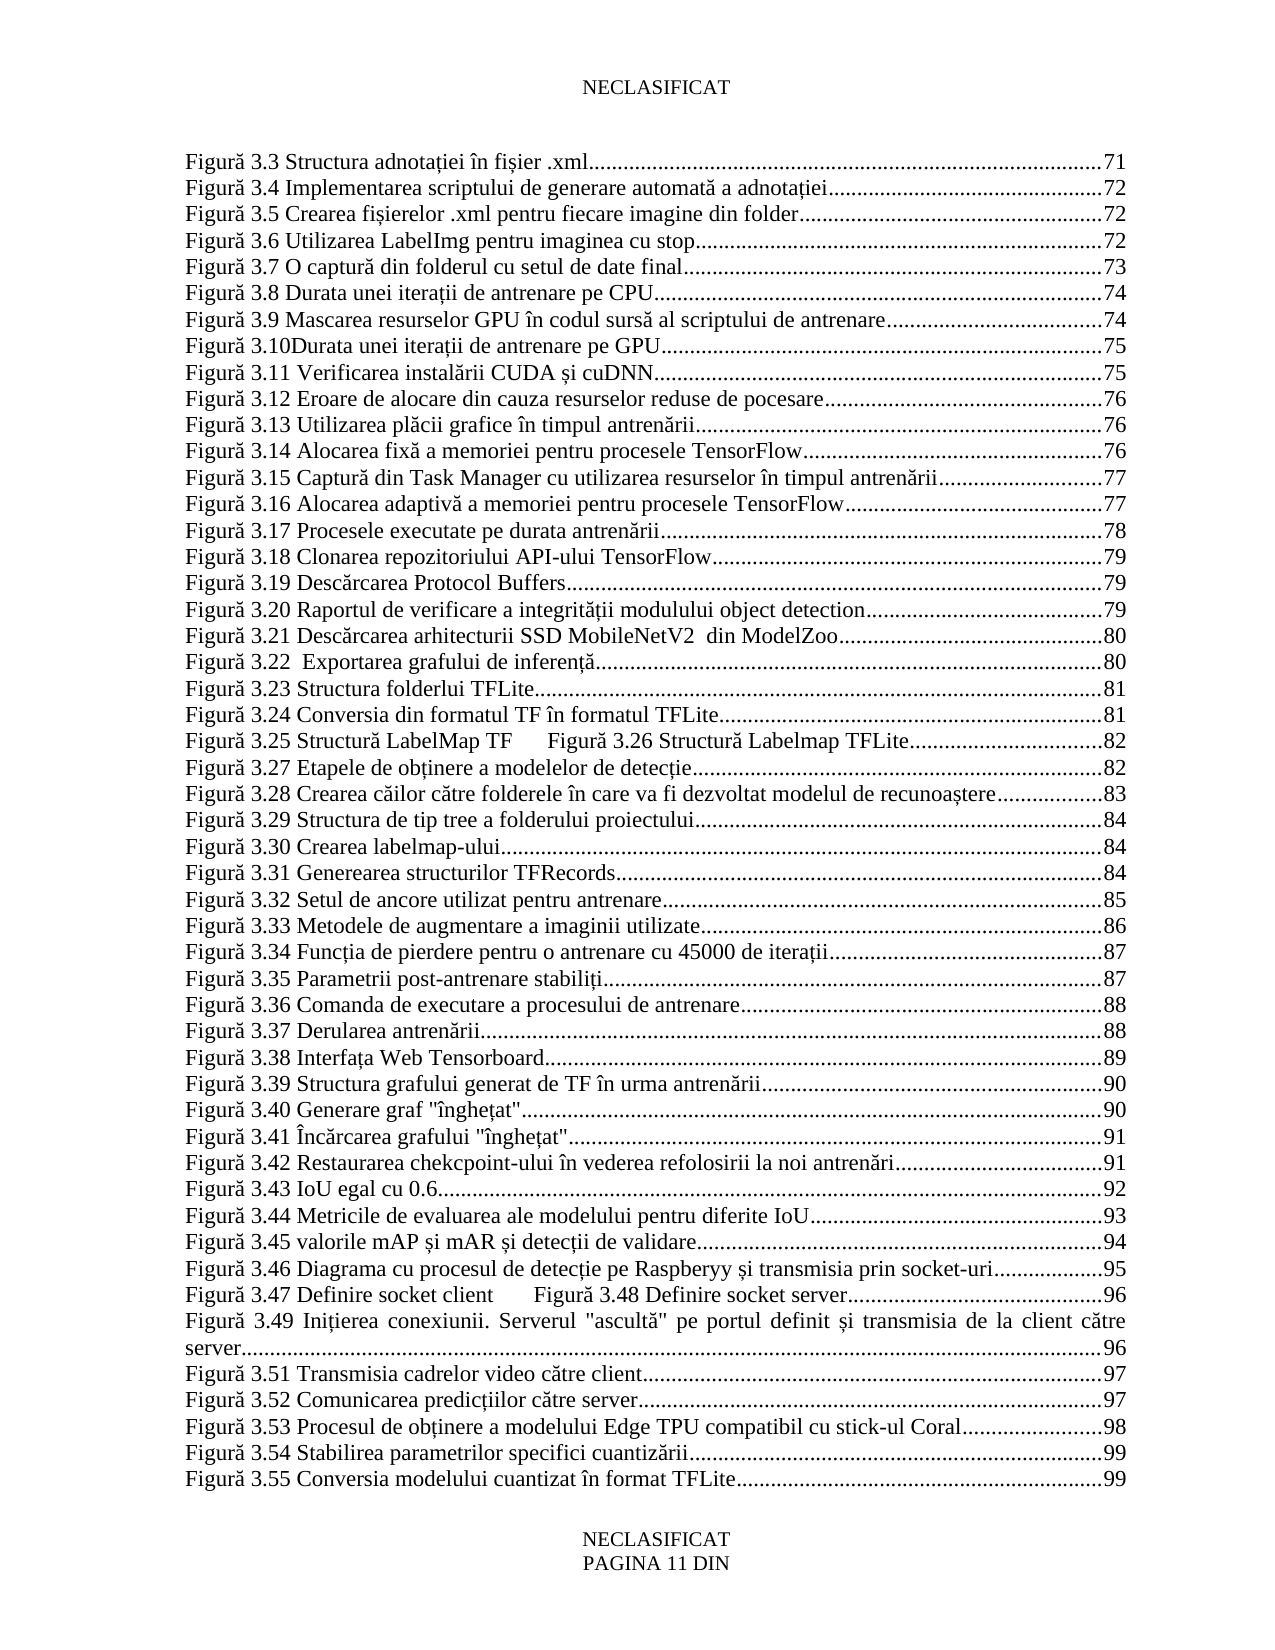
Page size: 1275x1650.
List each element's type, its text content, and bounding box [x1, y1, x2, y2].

text Figură 3.55 Conversia modelului cuantizat în format TFLite 99 [148, 1465, 1127, 1492]
text Figură 3.19 Descărcarea Protocol Buffers 79 [148, 569, 1127, 596]
text Figură 3.23 Structura folderlui TFLite 81 [148, 675, 1127, 701]
text Figură 3.10Durata unei iterații de antrenare pe GPU 75 [148, 332, 1127, 358]
text Figură 3.43 IoU egal cu 0.6 92 [148, 1176, 1127, 1202]
text Figură 3.44 Metricile de evaluarea ale modelului pentru diferite IoU 93 [148, 1202, 1127, 1228]
text Figură 3.46 Diagrama cu procesul de detecție pe Raspberyy și transmisia prin socket-uri 95 [148, 1254, 1127, 1281]
text Figură 3.49 Inițierea conexiunii. Serverul "ascultă" pe portul definit și transmisia de la client către server 96 [185, 1307, 1127, 1360]
text Figură 3.22 Exportarea grafului de inferență 80 [148, 648, 1127, 675]
text Figură 3.17 Procesele executate pe durata antrenării 78 [148, 517, 1127, 543]
text Figură 3.3 Structura adnotației în fișier .xml 71 [148, 148, 1127, 174]
text Figură 3.34 Funcția de pierdere pentru o antrenare cu 45000 de iterații 87 [148, 938, 1127, 965]
text Figură 3.8 Durata unei iterații de antrenare pe CPU 74 [148, 279, 1127, 306]
text Figură 3.40 Generare graf "înghețat" 90 [148, 1096, 1127, 1123]
text Figură 3.45 valorile mAP și mAR și detecții de validare 94 [148, 1228, 1127, 1254]
text Figură 3.53 Procesul de obținere a modelului Edge TPU compatibil cu stick-ul Coral 98 [148, 1413, 1127, 1439]
text Figură 3.39 Structura grafului generat de TF în urma antrenării 90 [148, 1070, 1127, 1096]
text Figură 3.25 Structură LabelMap TF Figură 3.26 Structură Labelmap TFLite 82 [148, 727, 1127, 754]
text Figură 3.21 Descărcarea arhitecturii SSD MobileNetV2 din ModelZoo 80 [148, 622, 1127, 648]
text Figură 3.27 Etapele de obținere a modelelor de detecție 82 [148, 754, 1127, 780]
text Figură 3.13 Utilizarea plăcii grafice în timpul antrenării 76 [148, 411, 1127, 438]
text Figură 3.32 Setul de ancore utilizat pentru antrenare 85 [148, 886, 1127, 912]
text Figură 3.36 Comanda de executare a procesului de antrenare 88 [148, 991, 1127, 1017]
text Figură 3.35 Parametrii post-antrenare stabiliți 87 [148, 965, 1127, 991]
text Figură 3.37 Derularea antrenării 88 [148, 1017, 1127, 1044]
text Figură 3.31 Generearea structurilor TFRecords 84 [148, 859, 1127, 886]
text Figură 3.38 Interfața Web Tensorboard 89 [148, 1044, 1127, 1070]
text Figură 3.5 Crearea fișierelor .xml pentru fiecare imagine din folder 72 [148, 200, 1127, 227]
text Figură 3.16 Alocarea adaptivă a memoriei pentru procesele TensorFlow 77 [148, 490, 1127, 517]
text Figură 3.41 Încărcarea grafului "înghețat" 91 [148, 1123, 1127, 1149]
text Figură 3.12 Eroare de alocare din cauza resurselor reduse de pocesare 76 [148, 385, 1127, 411]
text Figură 3.52 Comunicarea predicțiilor către server 97 [148, 1386, 1127, 1413]
text Figură 3.29 Structura de tip tree a folderului proiectului 84 [148, 807, 1127, 833]
text Figură 3.11 Verificarea instalării CUDA și cuDNN 75 [148, 358, 1127, 385]
text Figură 3.33 Metodele de augmentare a imaginii utilizate 86 [148, 912, 1127, 938]
text Figură 3.14 Alocarea fixă a memoriei pentru procesele TensorFlow 76 [148, 438, 1127, 464]
text Figură 3.15 Captură din Task Manager cu utilizarea resurselor în timpul antrenării 77 [148, 464, 1127, 490]
text Figură 3.24 Conversia din formatul TF în formatul TFLite 81 [148, 701, 1127, 727]
text Figură 3.54 Stabilirea parametrilor specifici cuantizării 99 [148, 1439, 1127, 1465]
text Figură 3.47 Definire socket client Figură 3.48 Definire socket server 96 [148, 1281, 1127, 1307]
text Figură 3.30 Crearea labelmap-ului 84 [148, 833, 1127, 859]
text Figură 3.18 Clonarea repozitoriului API-ului TensorFlow 79 [148, 543, 1127, 569]
text Figură 3.6 Utilizarea LabelImg pentru imaginea cu stop 72 [148, 227, 1127, 253]
text Figură 3.20 Raportul de verificare a integrității modulului object detection 79 [148, 596, 1127, 622]
text Figură 3.51 Transmisia cadrelor video către client 97 [148, 1360, 1127, 1386]
text Figură 3.4 Implementarea scriptului de generare automată a adnotației 72 [148, 174, 1127, 200]
text Figură 3.28 Crearea căilor către folderele în care va fi dezvoltat modelul de recunoaștere 83 [148, 780, 1127, 807]
text Figură 3.7 O captură din folderul cu setul de date final 73 [148, 253, 1127, 279]
text Figură 3.42 Restaurarea chekcpoint-ului în vederea refolosirii la noi antrenări 91 [148, 1149, 1127, 1176]
text Figură 3.9 Mascarea resurselor GPU în codul sursă al scriptului de antrenare 74 [148, 306, 1127, 332]
